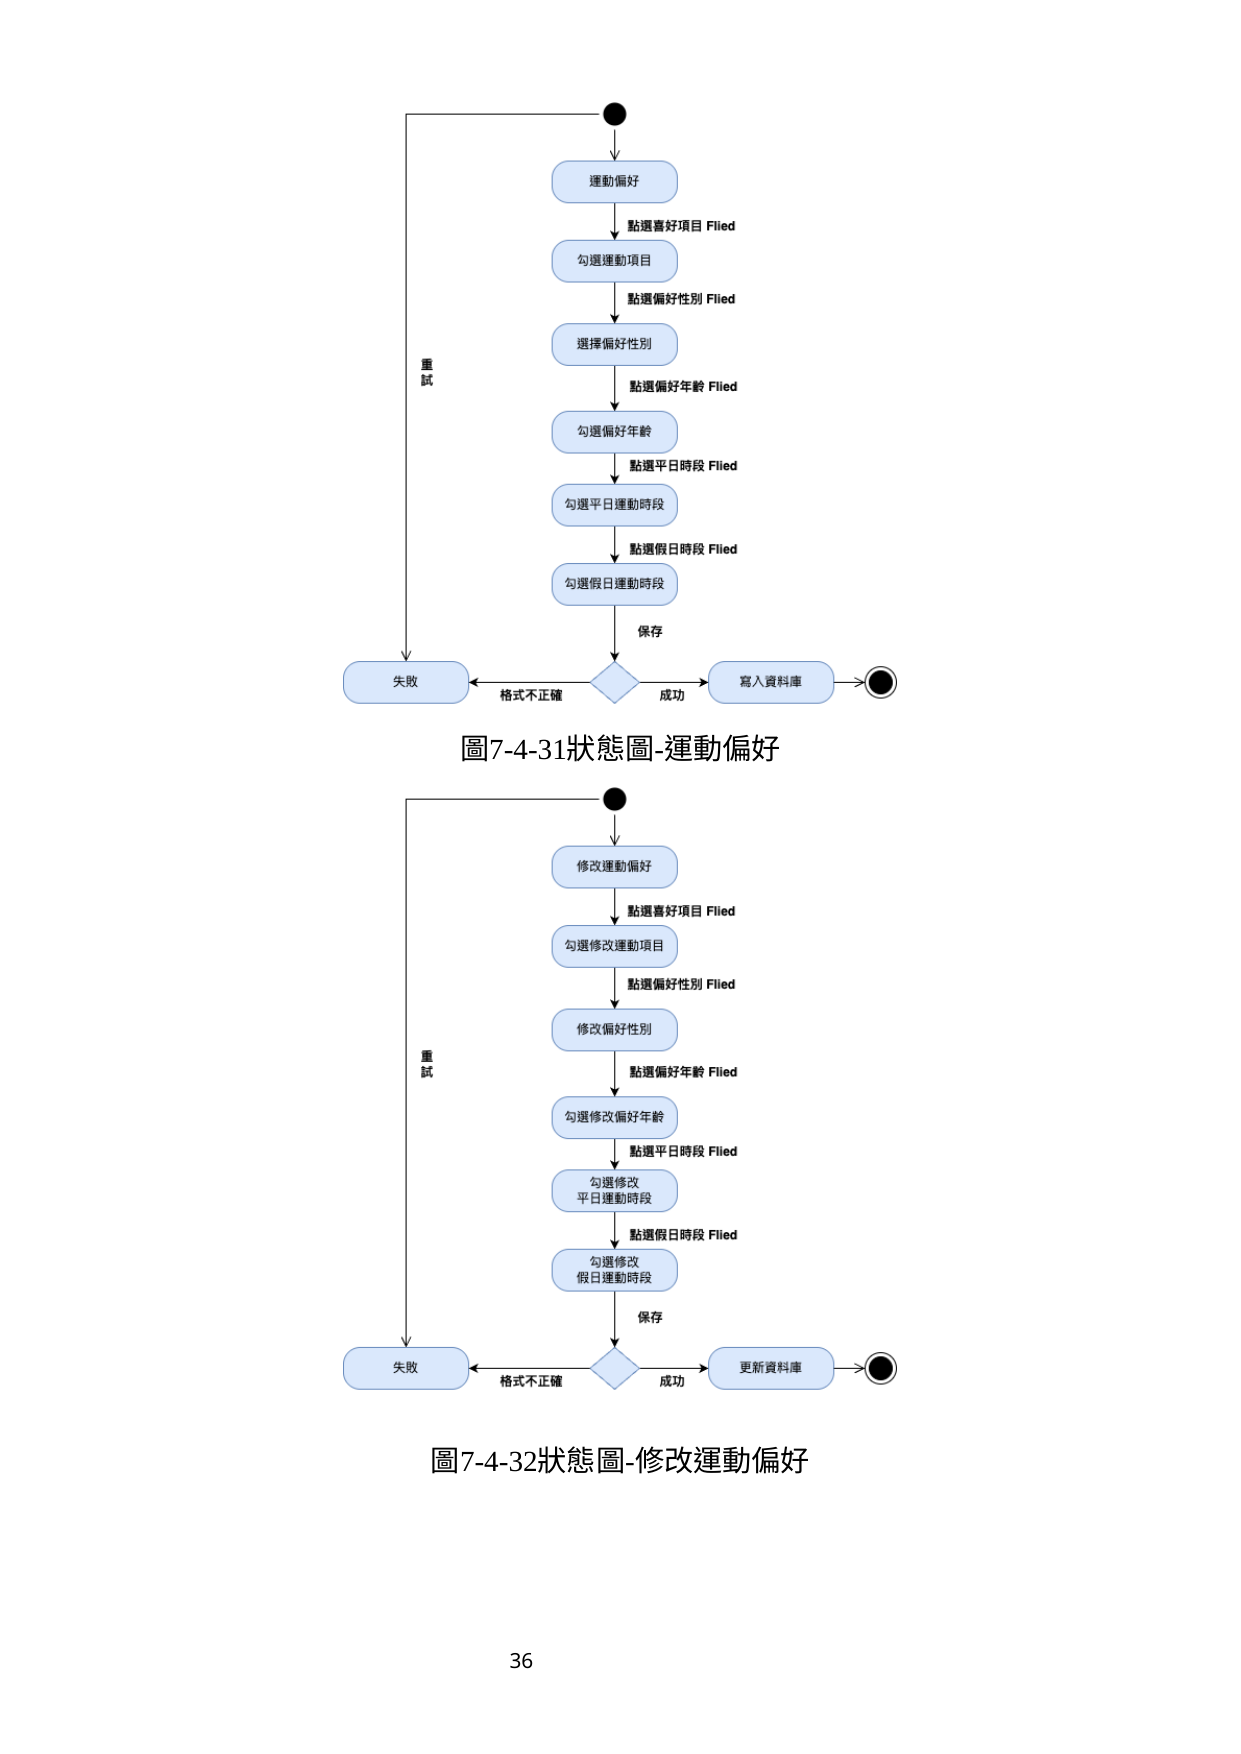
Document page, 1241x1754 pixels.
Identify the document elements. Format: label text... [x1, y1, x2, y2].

picture [343, 784, 898, 1395]
picture [343, 98, 898, 709]
